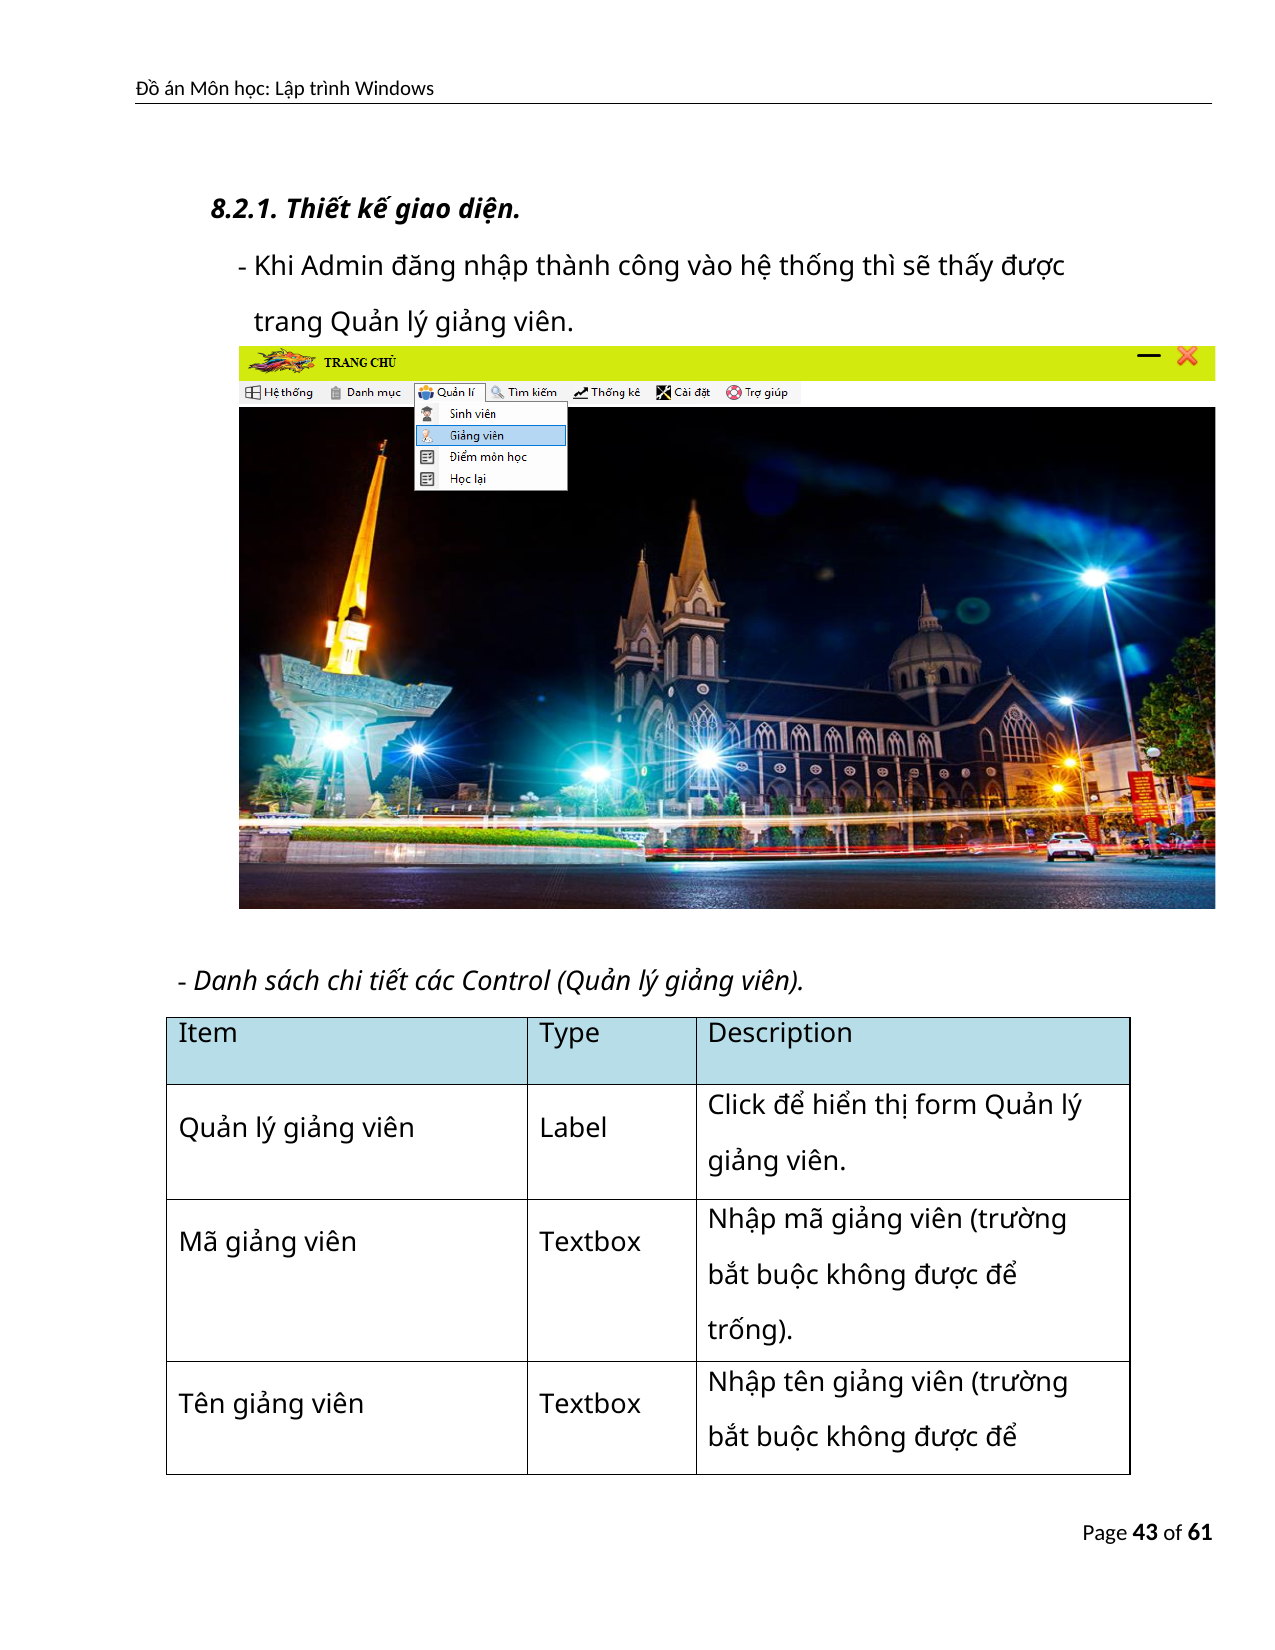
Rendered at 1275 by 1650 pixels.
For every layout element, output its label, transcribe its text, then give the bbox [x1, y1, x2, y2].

list Danh sách chi tiết các Control (Quản lý giảng viên). [177, 373, 1112, 998]
list Khi Admin đăng nhập thành công vào hệ thống thì sẽ thấy được trang Quản lý giảng viên. [238, 246, 1112, 339]
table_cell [697, 1362, 1129, 1474]
table_cell Mã giảng viên [167, 1200, 527, 1361]
table_cell Textbox [528, 1362, 696, 1474]
table_cell Tên giảng viên [167, 1362, 527, 1474]
table_cell Click để hiển thị form Quản lý giảng viên. [697, 1085, 1129, 1198]
table_header Description [697, 1018, 1129, 1084]
table_cell Nhập mã giảng viên (trường bắt buộc không được để trống). [697, 1200, 1129, 1361]
table_cell Label [528, 1085, 696, 1198]
table_cell Quản lý giảng viên [167, 1085, 527, 1198]
table_header Type [528, 1018, 696, 1084]
list Thiết kế giao diện. [210, 190, 1212, 227]
table_header Item [167, 1018, 527, 1084]
table_cell Textbox [528, 1200, 696, 1361]
